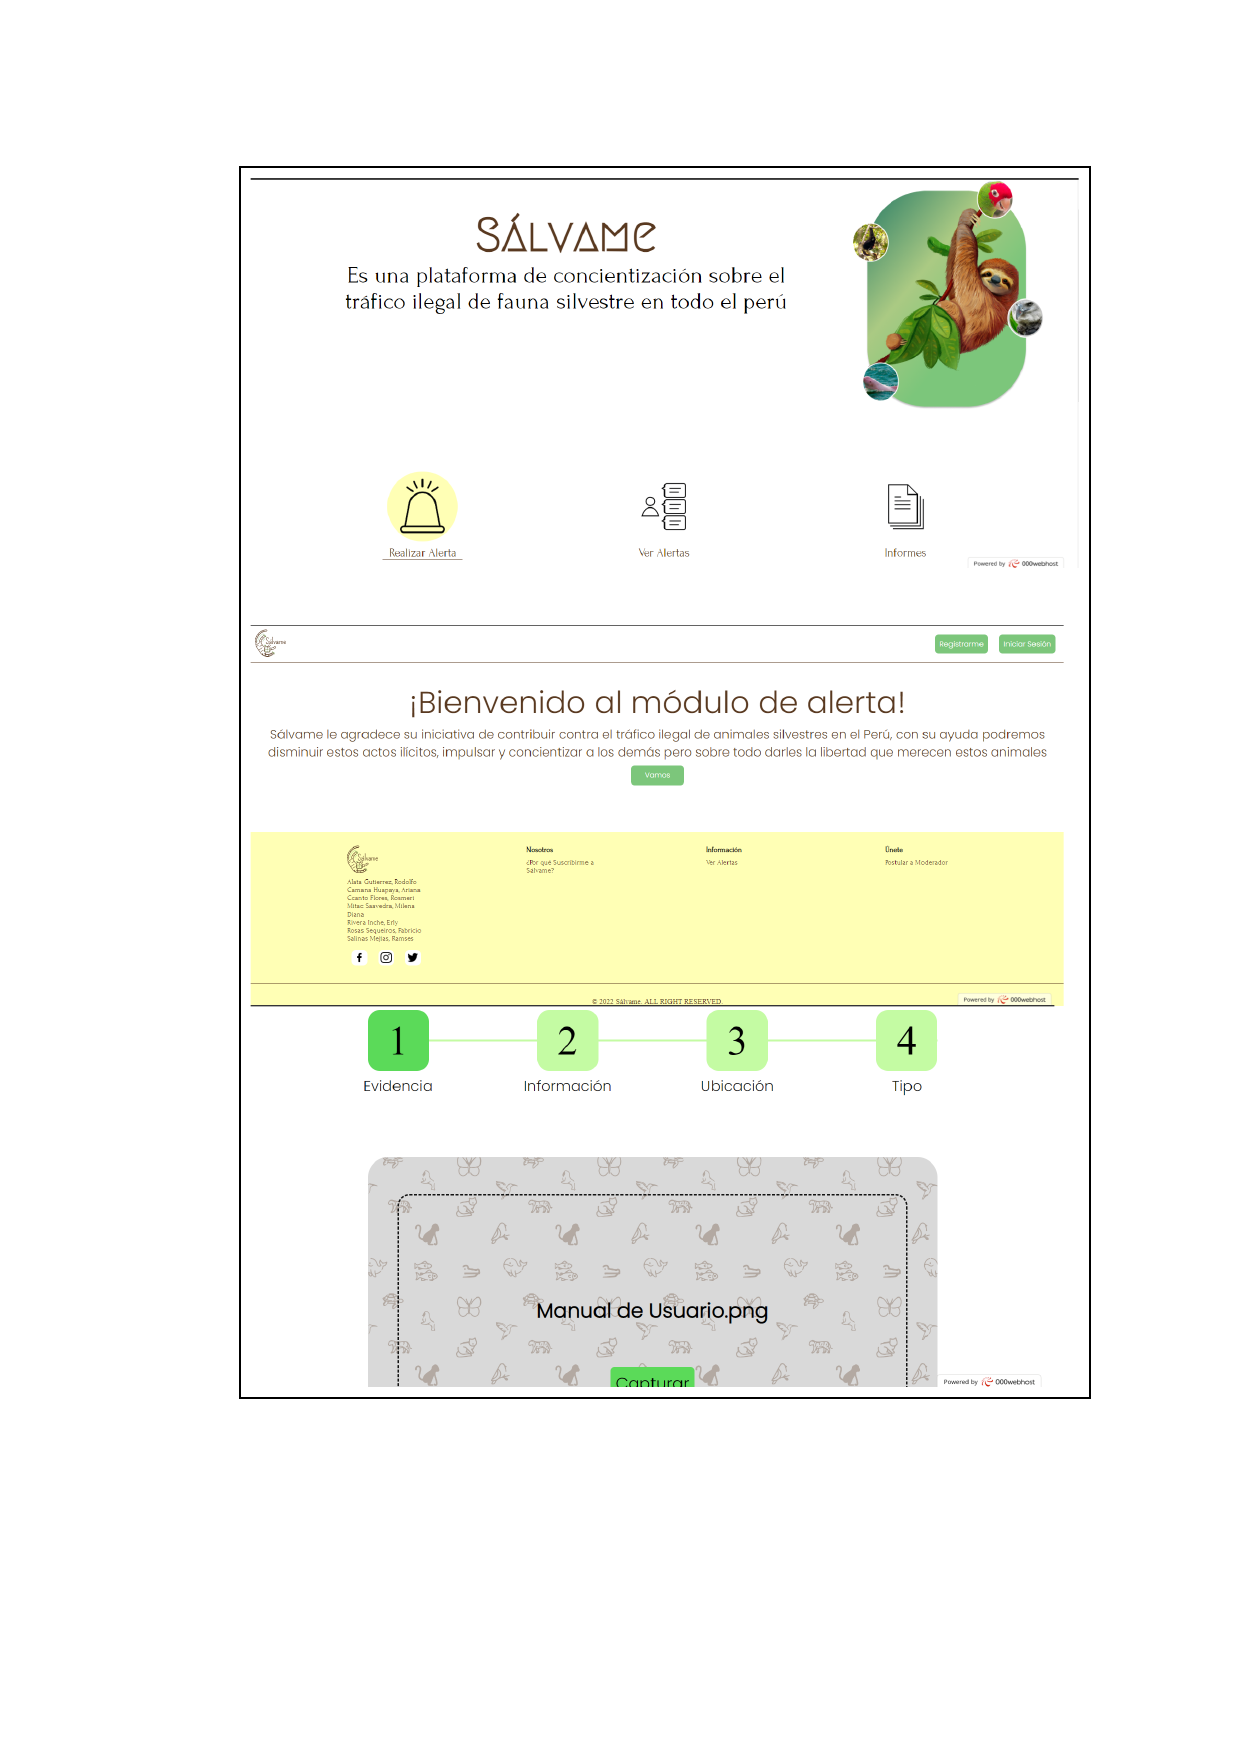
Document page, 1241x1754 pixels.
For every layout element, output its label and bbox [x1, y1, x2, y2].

table_cell [241, 168, 1089, 1397]
picture [250, 625, 1064, 1387]
picture [250, 178, 1079, 568]
